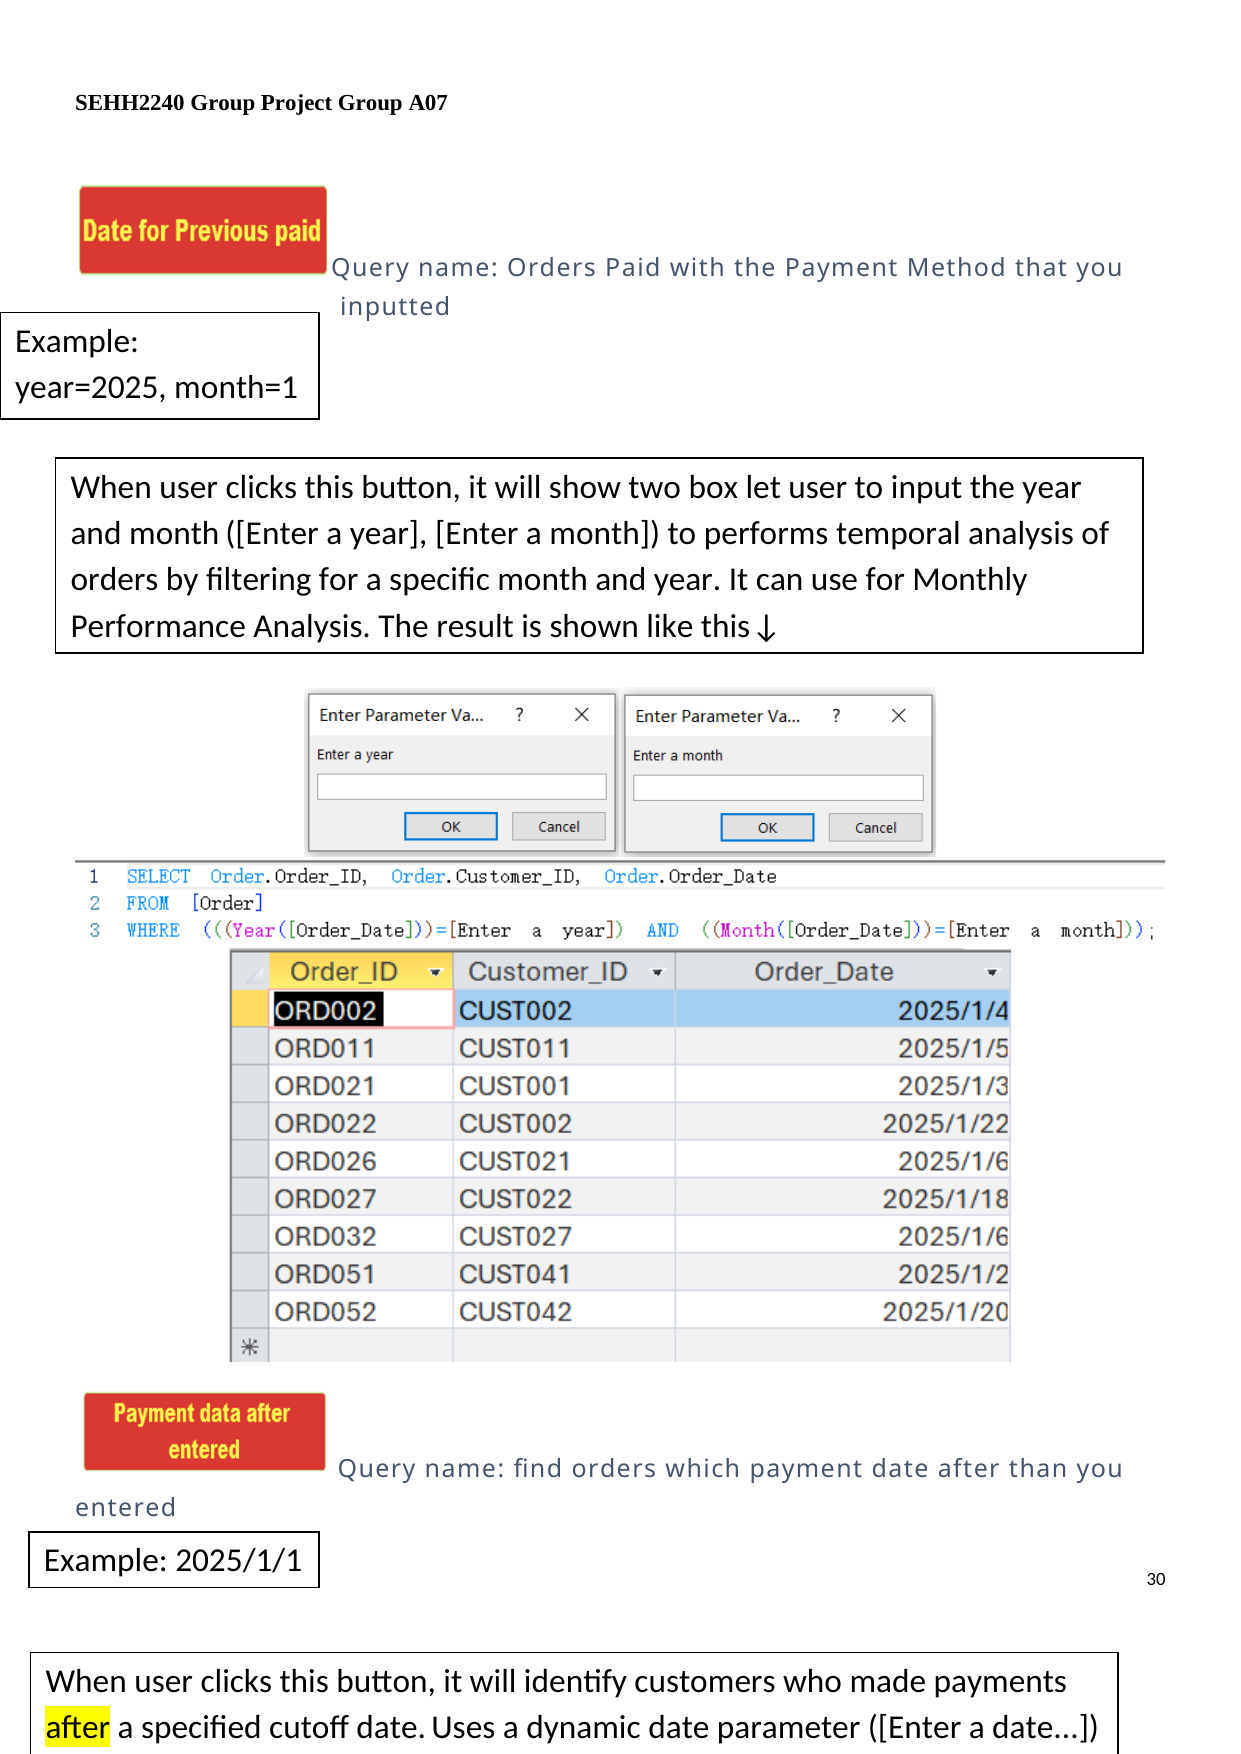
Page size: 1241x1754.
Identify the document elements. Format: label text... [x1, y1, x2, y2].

picture [75, 1386, 330, 1478]
picture [75, 182, 331, 277]
picture [304, 687, 937, 857]
picture [229, 948, 1011, 1362]
picture [75, 860, 1166, 945]
text Query name: find orders which payment date after than you entered [75, 1386, 1165, 1523]
text Query name: Orders Paid with the Payment Method that you inputted [75, 183, 1165, 323]
